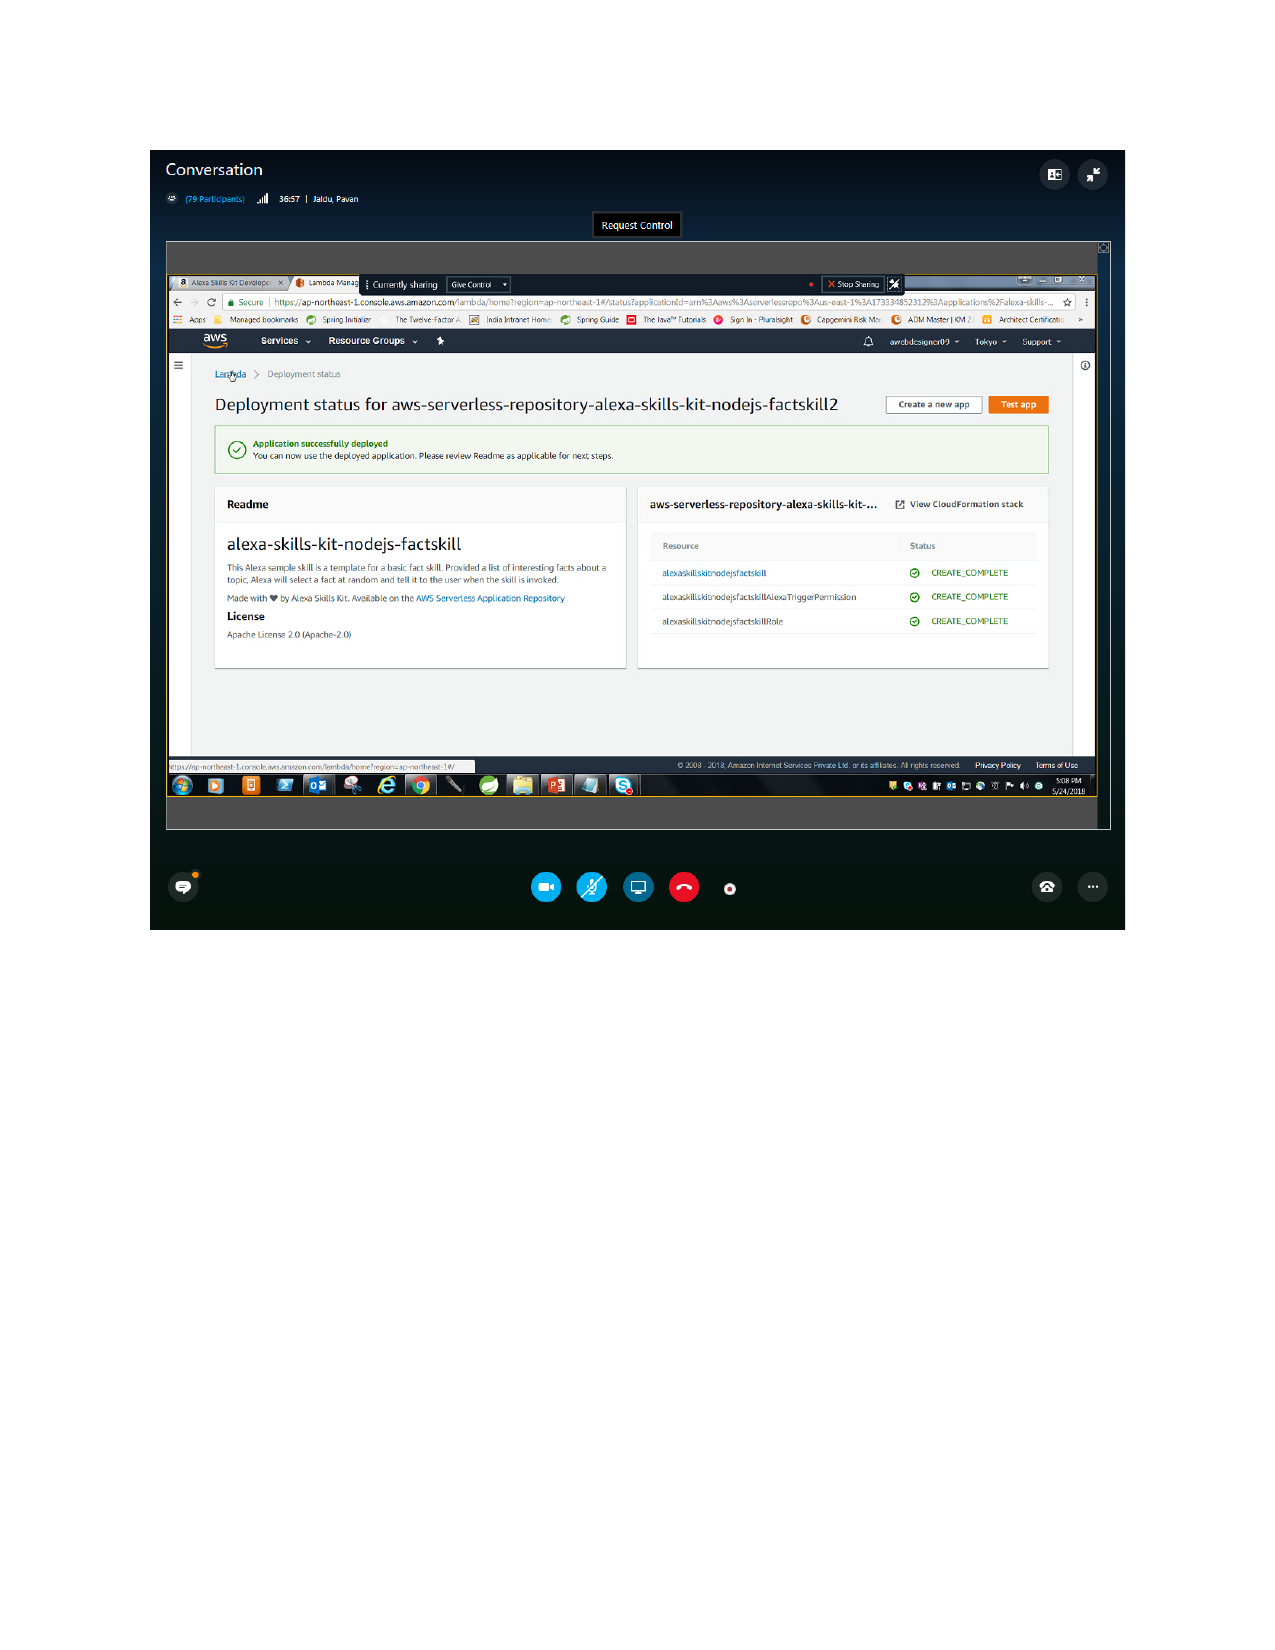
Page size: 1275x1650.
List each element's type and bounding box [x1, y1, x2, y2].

picture [150, 150, 1125, 930]
